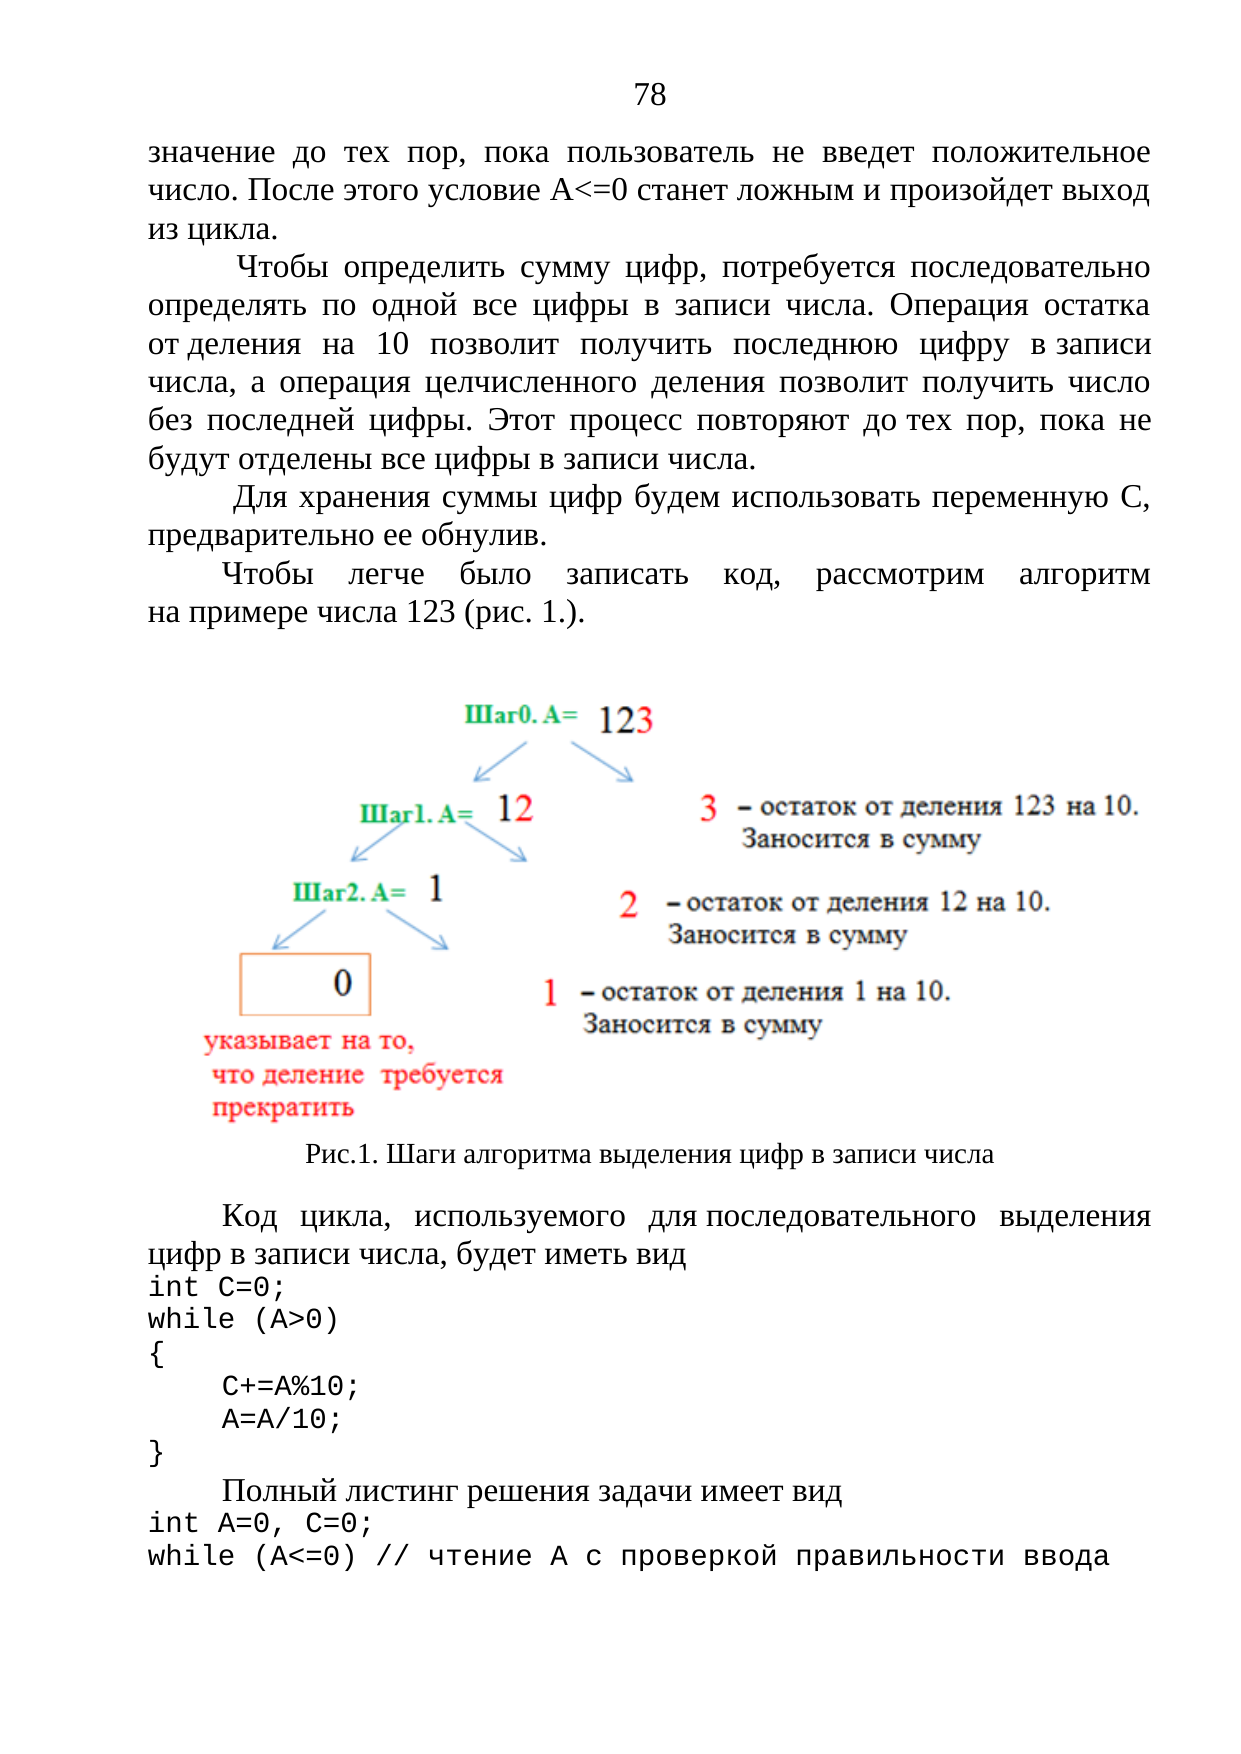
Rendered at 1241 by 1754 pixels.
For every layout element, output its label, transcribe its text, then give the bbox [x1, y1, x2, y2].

picture [147, 668, 1181, 1137]
text A=A/10; [148, 1404, 1152, 1437]
text { [148, 1338, 1152, 1371]
text int C=0; [148, 1272, 1152, 1305]
text Рис.1. Шаги алгоритма выделения цифр в записи числа [148, 1137, 1152, 1170]
text int A=0, C=0; [148, 1508, 1152, 1541]
text } [148, 1437, 1152, 1470]
text Полный листинг решения задачи имеет вид [148, 1470, 1152, 1508]
text Код цикла, используемого для последовательного выделения цифр в записи числа, будет иметь вид [148, 1195, 1152, 1272]
text Чтобы определить сумму цифр, потребуется последовательно определять по одной все цифры в записи числа. Операция остатка от деления на 10 позволит получить последнюю цифру в записи числа, а операция целчисленного деления позволит получить число без последней цифры. Этот процесс повторяют до тех пор, пока не будут отделены все цифры в записи числа. [148, 246, 1152, 476]
text Для хранения суммы цифр будем использовать переменную С, предварительно ее обнулив. [148, 476, 1152, 553]
text while (A<=0) // чтение А с проверкой правильности ввода [148, 1541, 1152, 1574]
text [148, 131, 1152, 246]
text Чтобы легче было записать код, рассмотрим алгоритм на примере числа 123 (рис. 1.). [148, 553, 1152, 630]
text while (A>0) [148, 1305, 1152, 1338]
text C+=A%10; [148, 1371, 1152, 1404]
